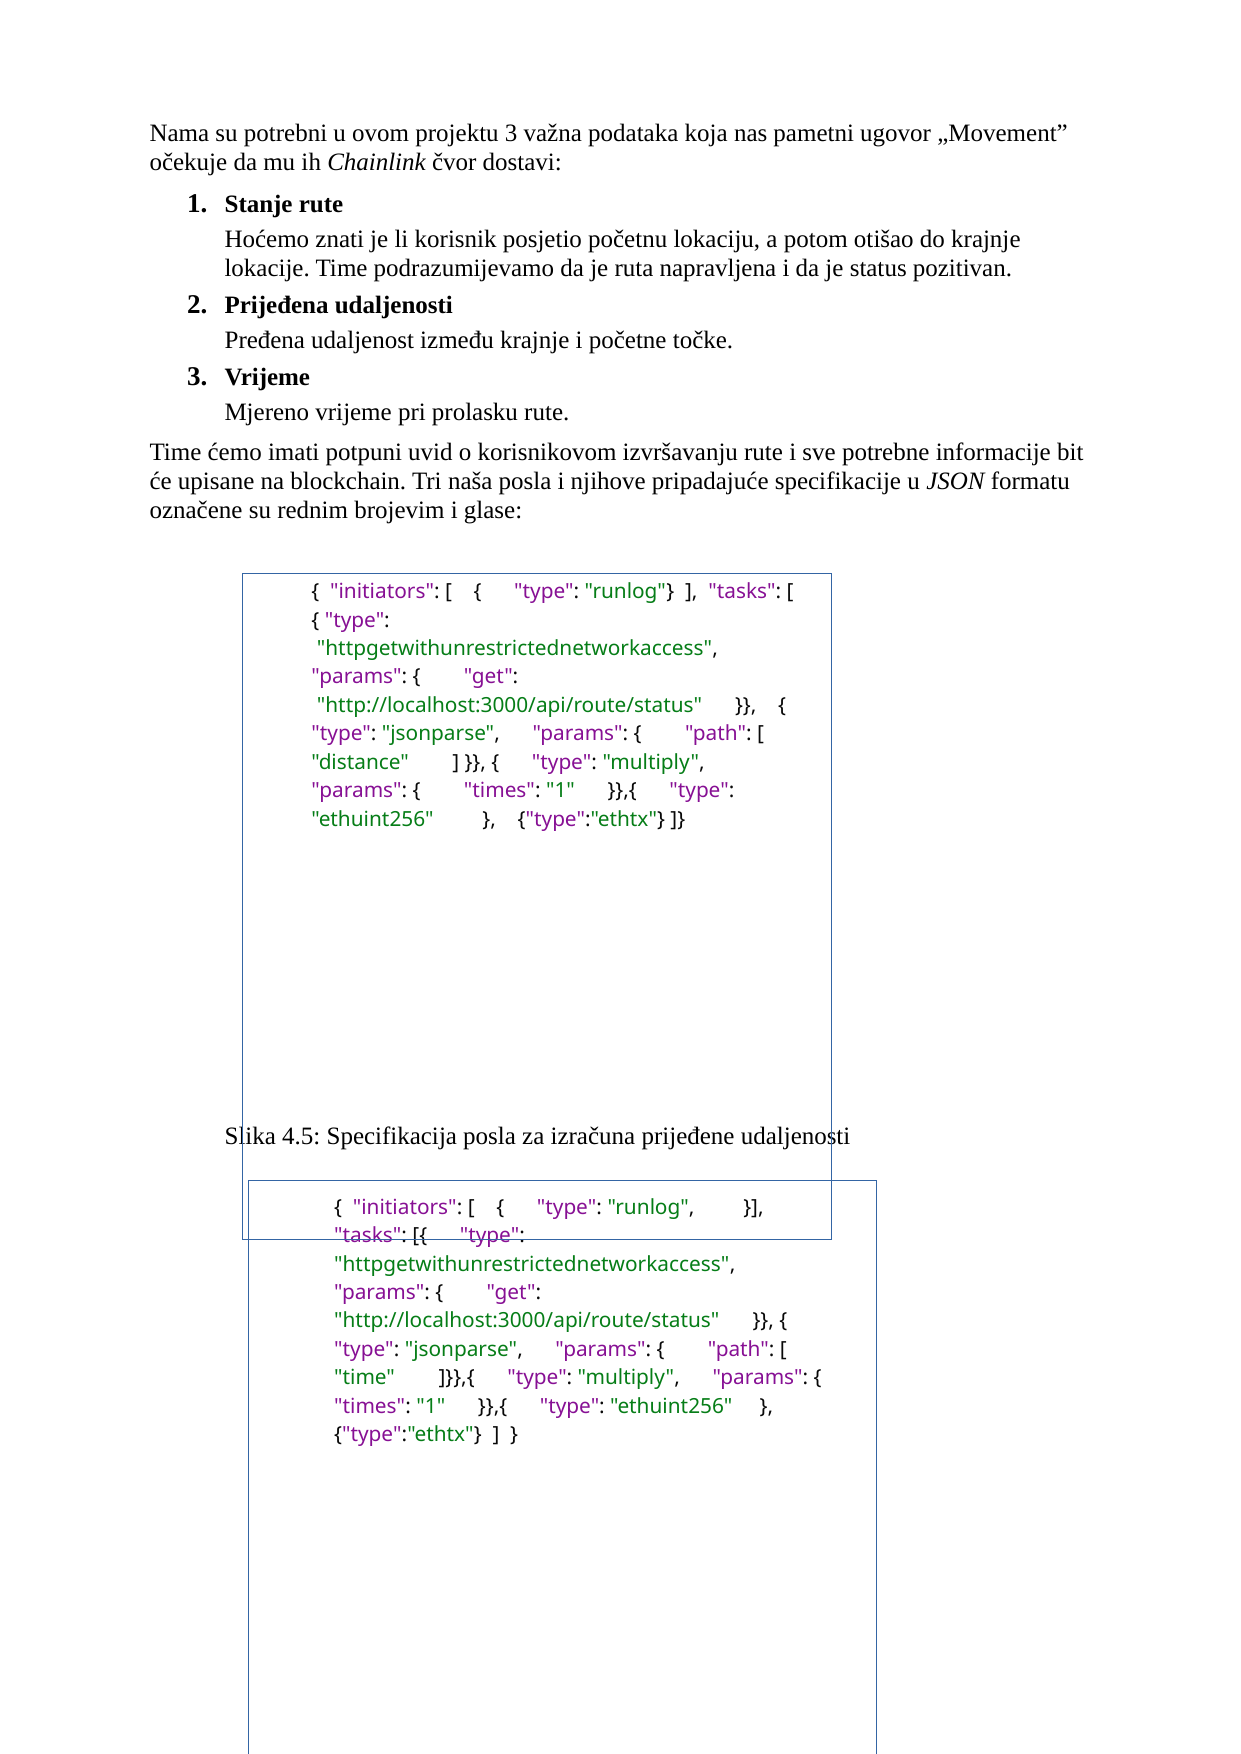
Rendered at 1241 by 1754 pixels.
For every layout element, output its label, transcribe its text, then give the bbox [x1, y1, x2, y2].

text Time ćemo imati potpuni uvid o korisnikovom izvršavanju rute i sve potrebne informacije bit će upisane na blockchain. Tri naša posla i njihove pripadajuće specifikacije u JSON formatu označene su rednim brojevim i glase: [149, 437, 1106, 524]
text Slika 4.5: Specifikacija posla za izračuna prijeđene udaljenosti [243, 1121, 831, 1150]
text Slika 4.5: Specifikacija posla za izračuna prijeđene udaljenosti [832, 1121, 1106, 1150]
list Pređena udaljenost između krajnje i početne točke. [224, 325, 1106, 354]
list Stanje rute [187, 187, 1106, 219]
text Mjereno vrijeme pri prolasku rute. [149, 397, 1106, 426]
list Hoćemo znati je li korisnik posjetio početnu lokaciju, a potom otišao do krajnje lokacije. Time podrazumijevamo da je ruta napravljena i da je status pozitivan. [224, 224, 1106, 282]
list Prijeđena udaljenosti [187, 288, 1106, 319]
list Vrijeme [187, 360, 1106, 391]
text Nama su potrebni u ovom projektu 3 važna podataka koja nas pametni ugovor „Movement” očekuje da mu ih Chainlink čvor dostavi: [149, 118, 1106, 176]
